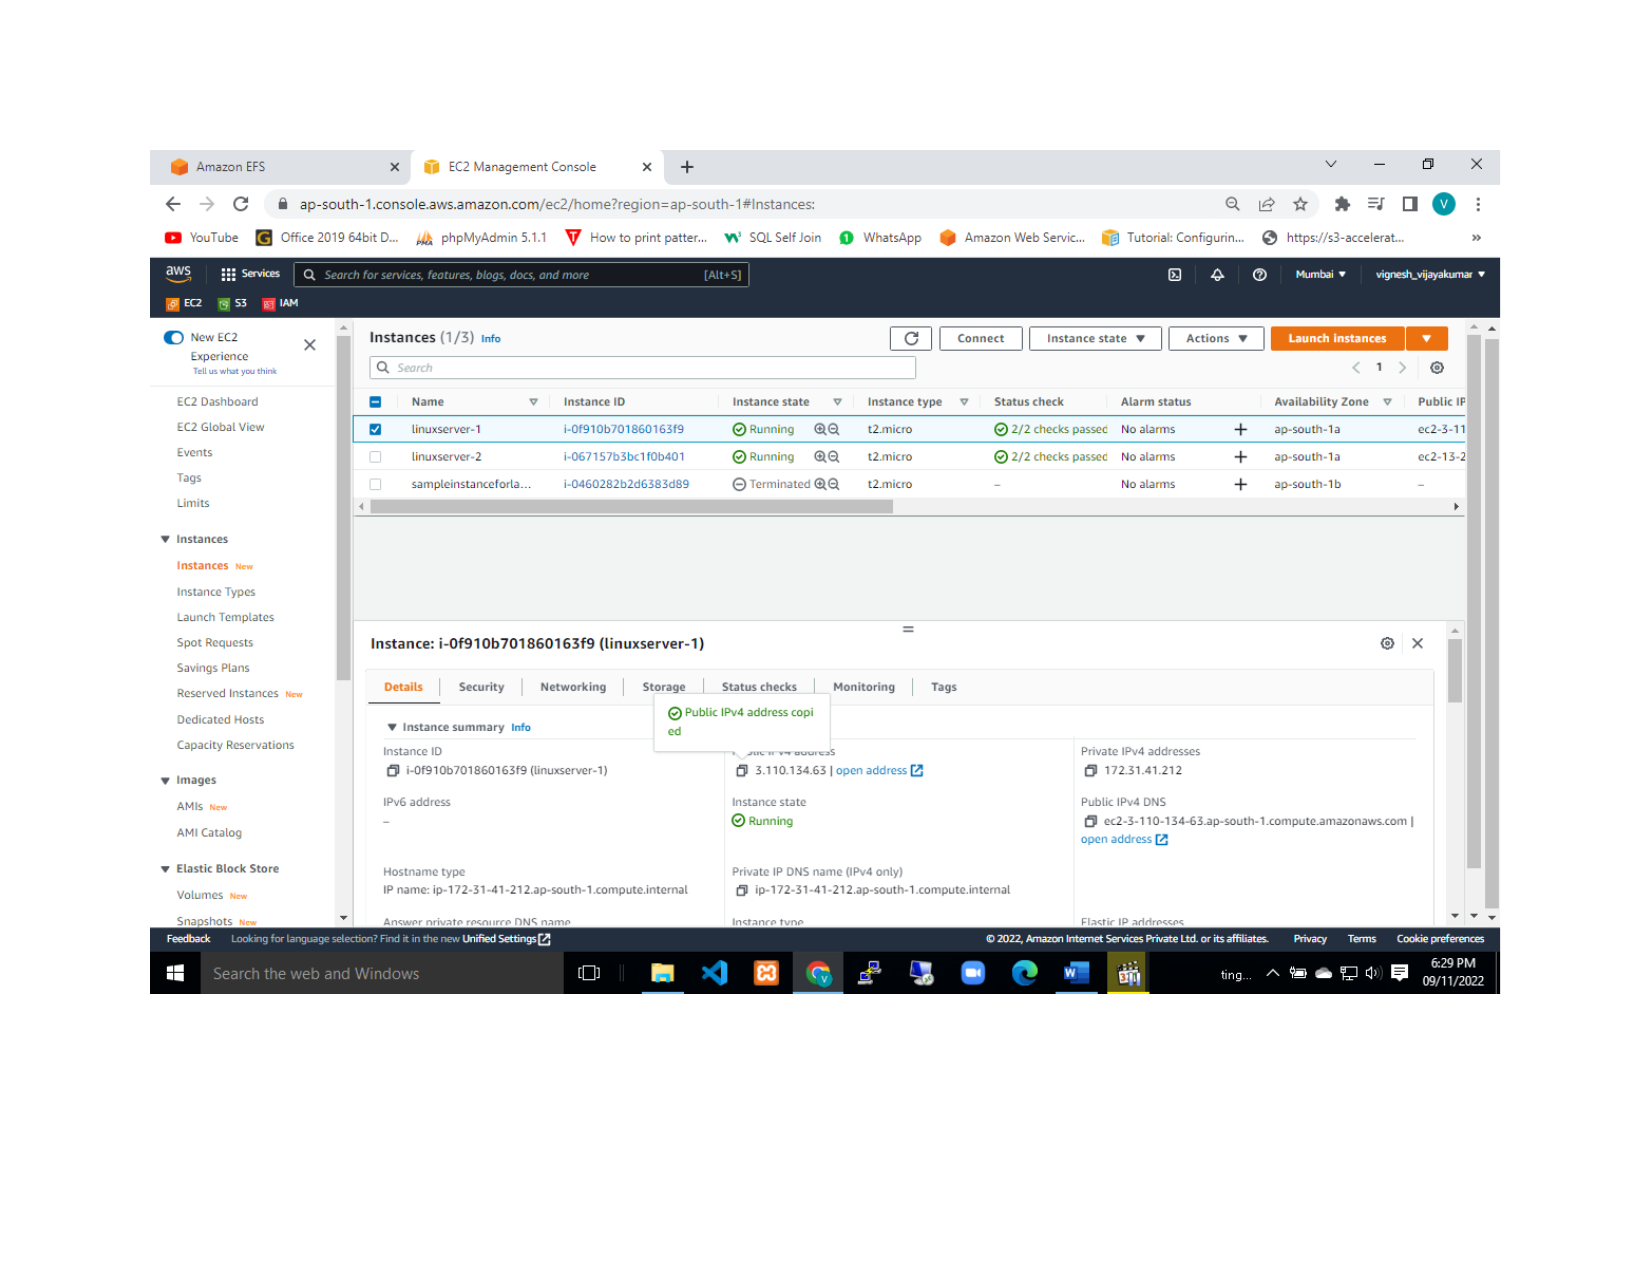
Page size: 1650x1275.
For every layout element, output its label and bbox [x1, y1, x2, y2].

picture [150, 150, 1500, 994]
